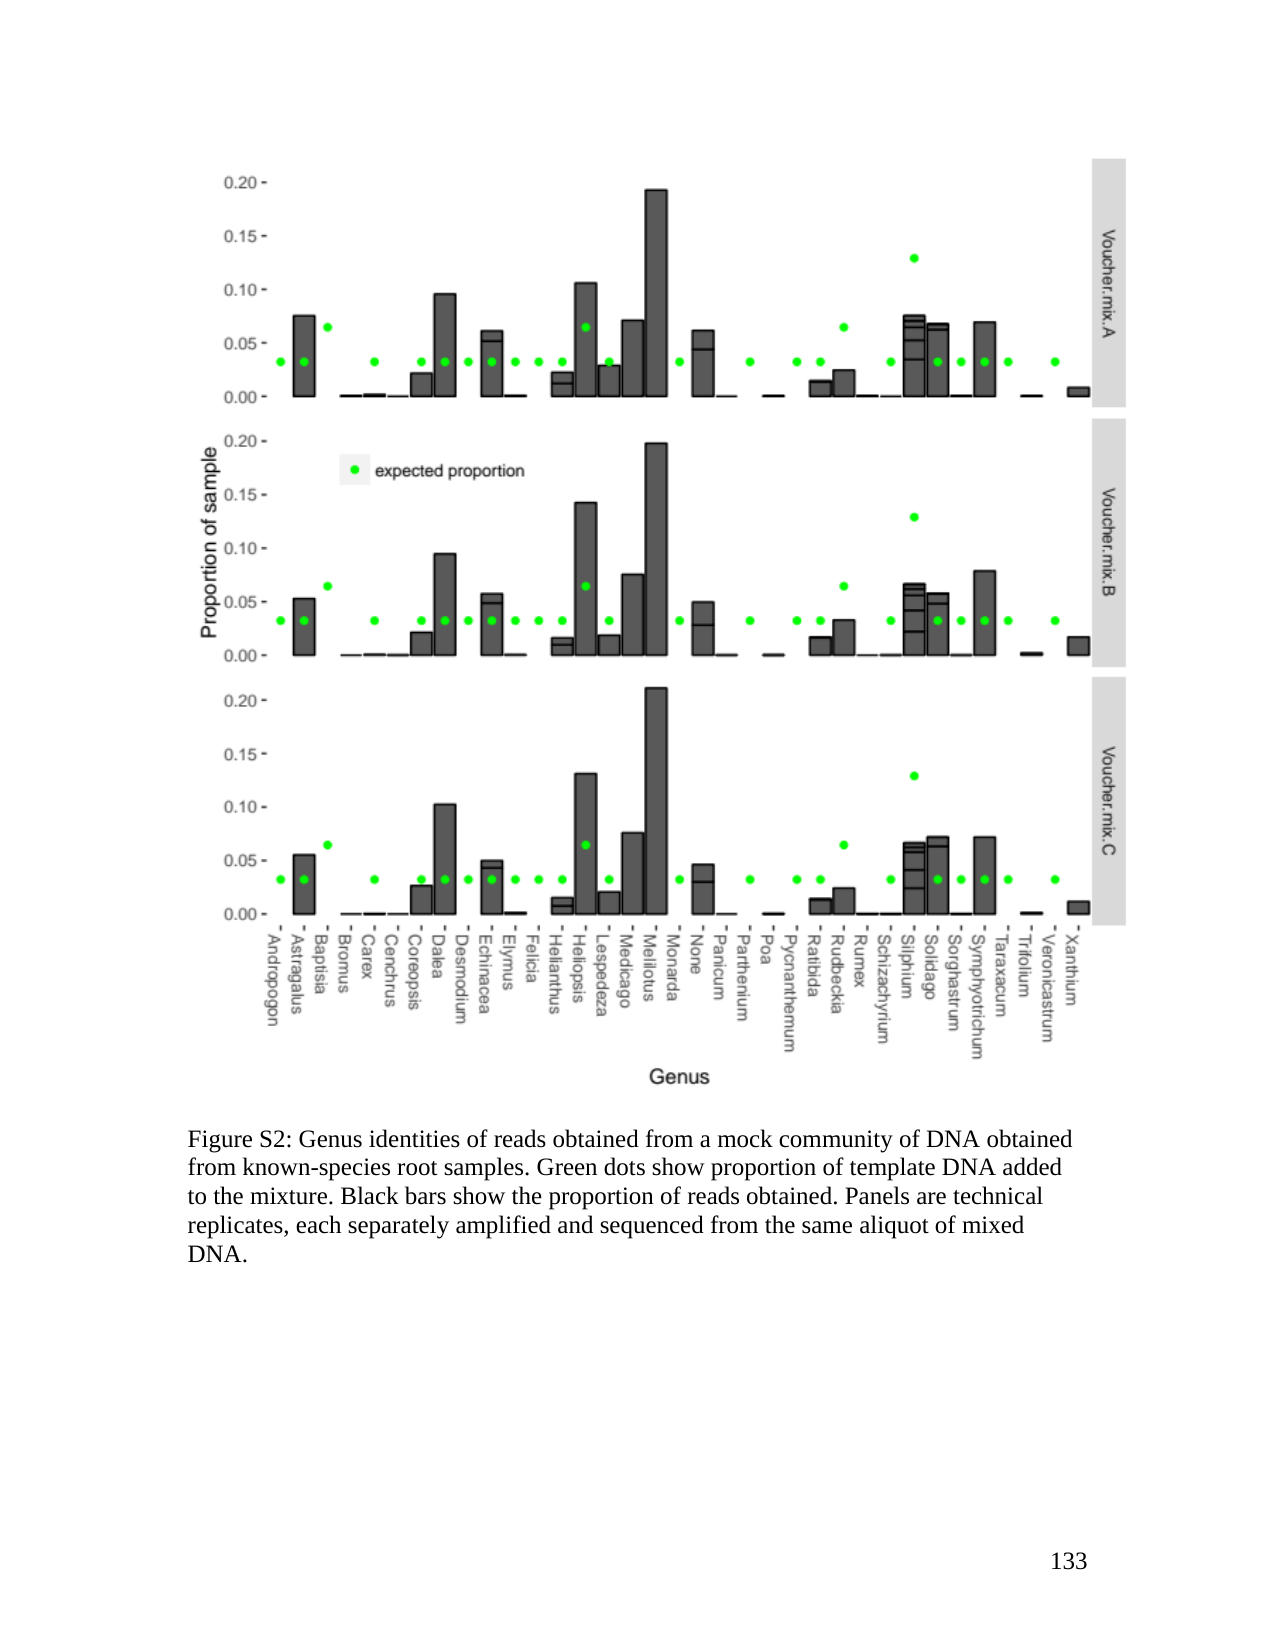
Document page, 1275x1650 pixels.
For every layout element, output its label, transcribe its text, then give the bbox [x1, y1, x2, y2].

text Figure S2: Genus identities of reads obtained from a mock community of DNA obtained from known-species root samples. Green dots show proportion of template DNA added to the mixture. Black bars show the proportion of reads obtained. Panels are technical replicates, each separately amplified and sequenced from the same aliquot of mixed DNA. [187, 1124, 1087, 1267]
